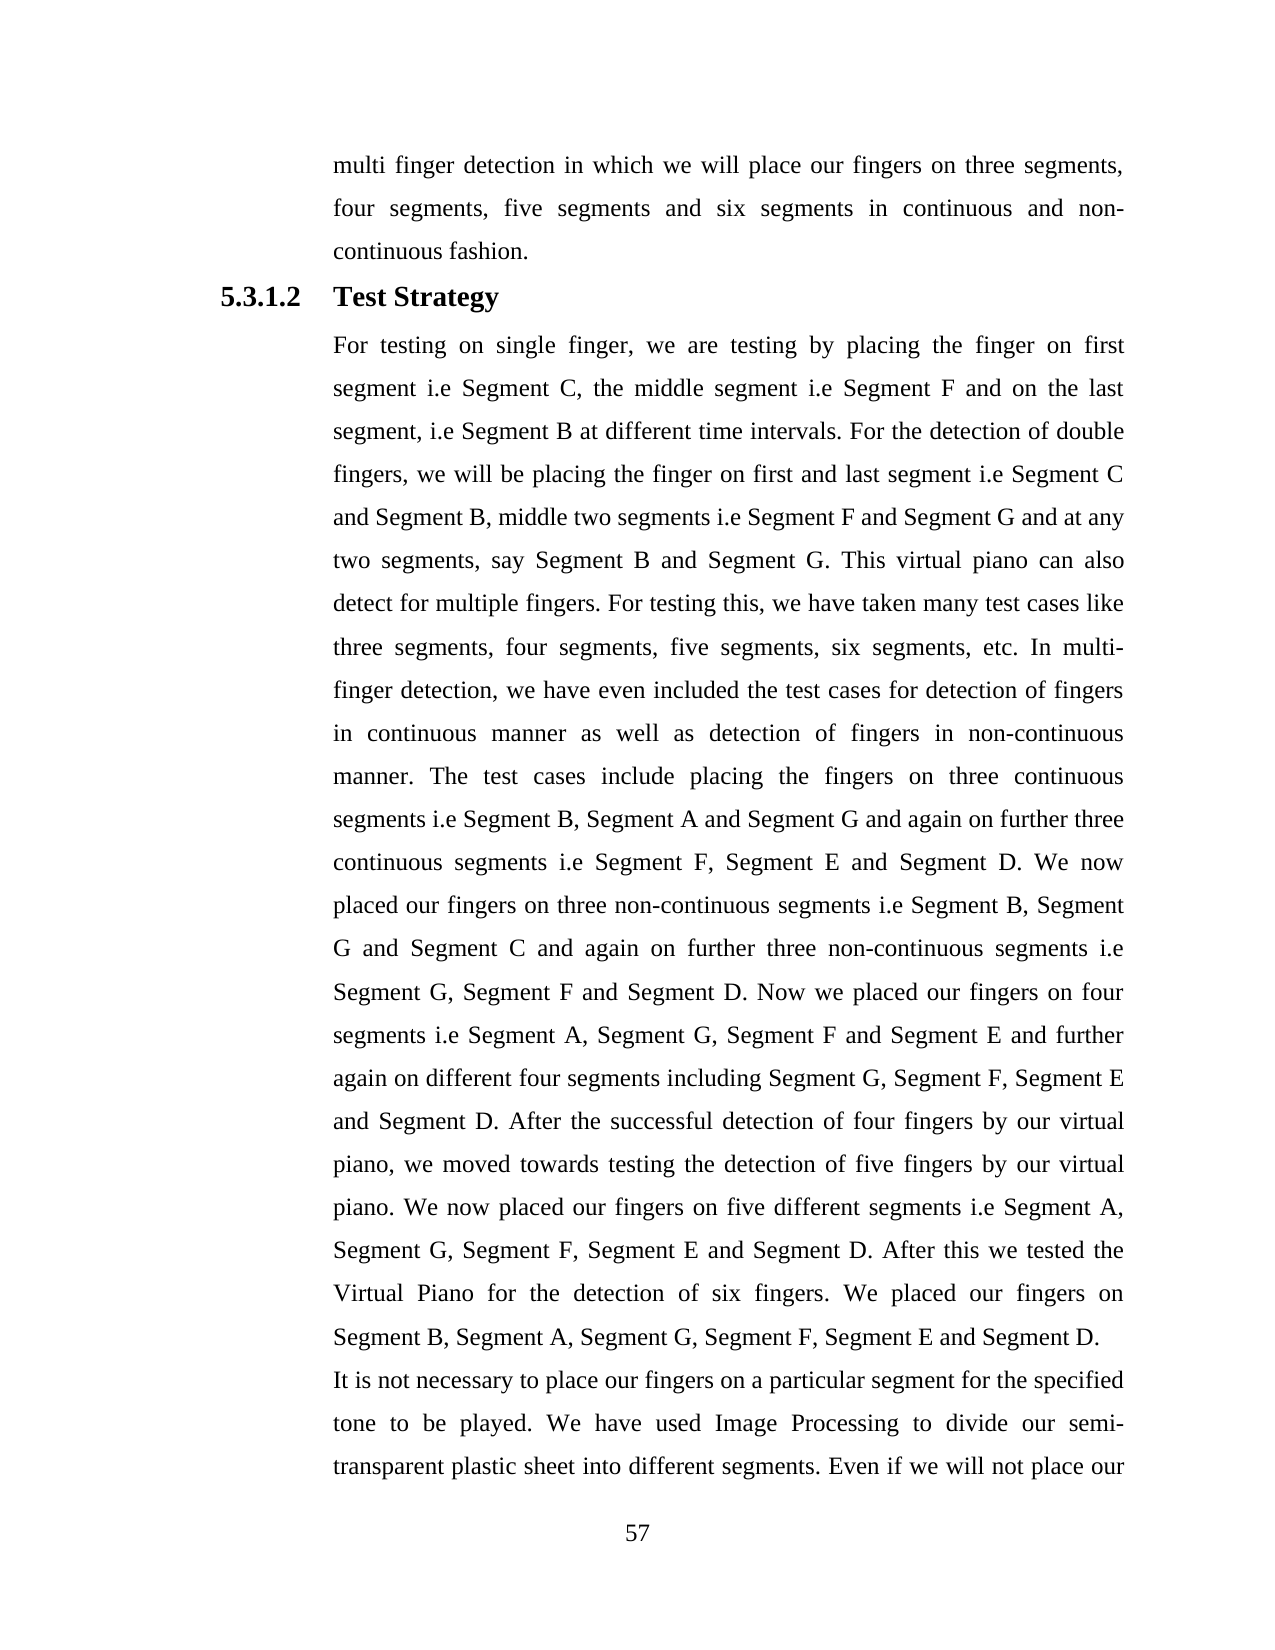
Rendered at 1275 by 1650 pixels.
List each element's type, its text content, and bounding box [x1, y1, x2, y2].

list For testing on single finger, we are testing by placing the finger on first segment i.e Segment C, the middle segment i.e Segment F and on the last segment, i.e Segment B at different time intervals. For the detection of double fingers, we will be placing the finger on first and last segment i.e Segment C and Segment B, middle two segments i.e Segment F and Segment G and at any two segments, say Segment B and Segment G. This virtual piano can also detect for multiple fingers. For testing this, we have taken many test cases like three segments, four segments, five segments, six segments, etc. In multi-finger detection, we have even included the test cases for detection of fingers in continuous manner as well as detection of fingers in non-continuous manner. The test cases include placing the fingers on three continuous segments i.e Segment B, Segment A and Segment G and again on further three continuous segments i.e Segment F, Segment E and Segment D. We now placed our fingers on three non-continuous segments i.e Segment B, Segment G and Segment C and again on further three non-continuous segments i.e Segment G, Segment F and Segment D. Now we placed our fingers on four segments i.e Segment A, Segment G, Segment F and Segment E and further again on different four segments including Segment G, Segment F, Segment E and Segment D. After the successful detection of four fingers by our virtual piano, we moved towards testing the detection of five fingers by our virtual piano. We now placed our fingers on five different segments i.e Segment A, Segment G, Segment F, Segment E and Segment D. After this we tested the Virtual Piano for the detection of six fingers. We placed our fingers on Segment B, Segment A, Segment G, Segment F, Segment E and Segment D. [333, 330, 1125, 1350]
list Test Strategy [220, 279, 1125, 313]
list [333, 1365, 1125, 1480]
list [333, 150, 1125, 265]
